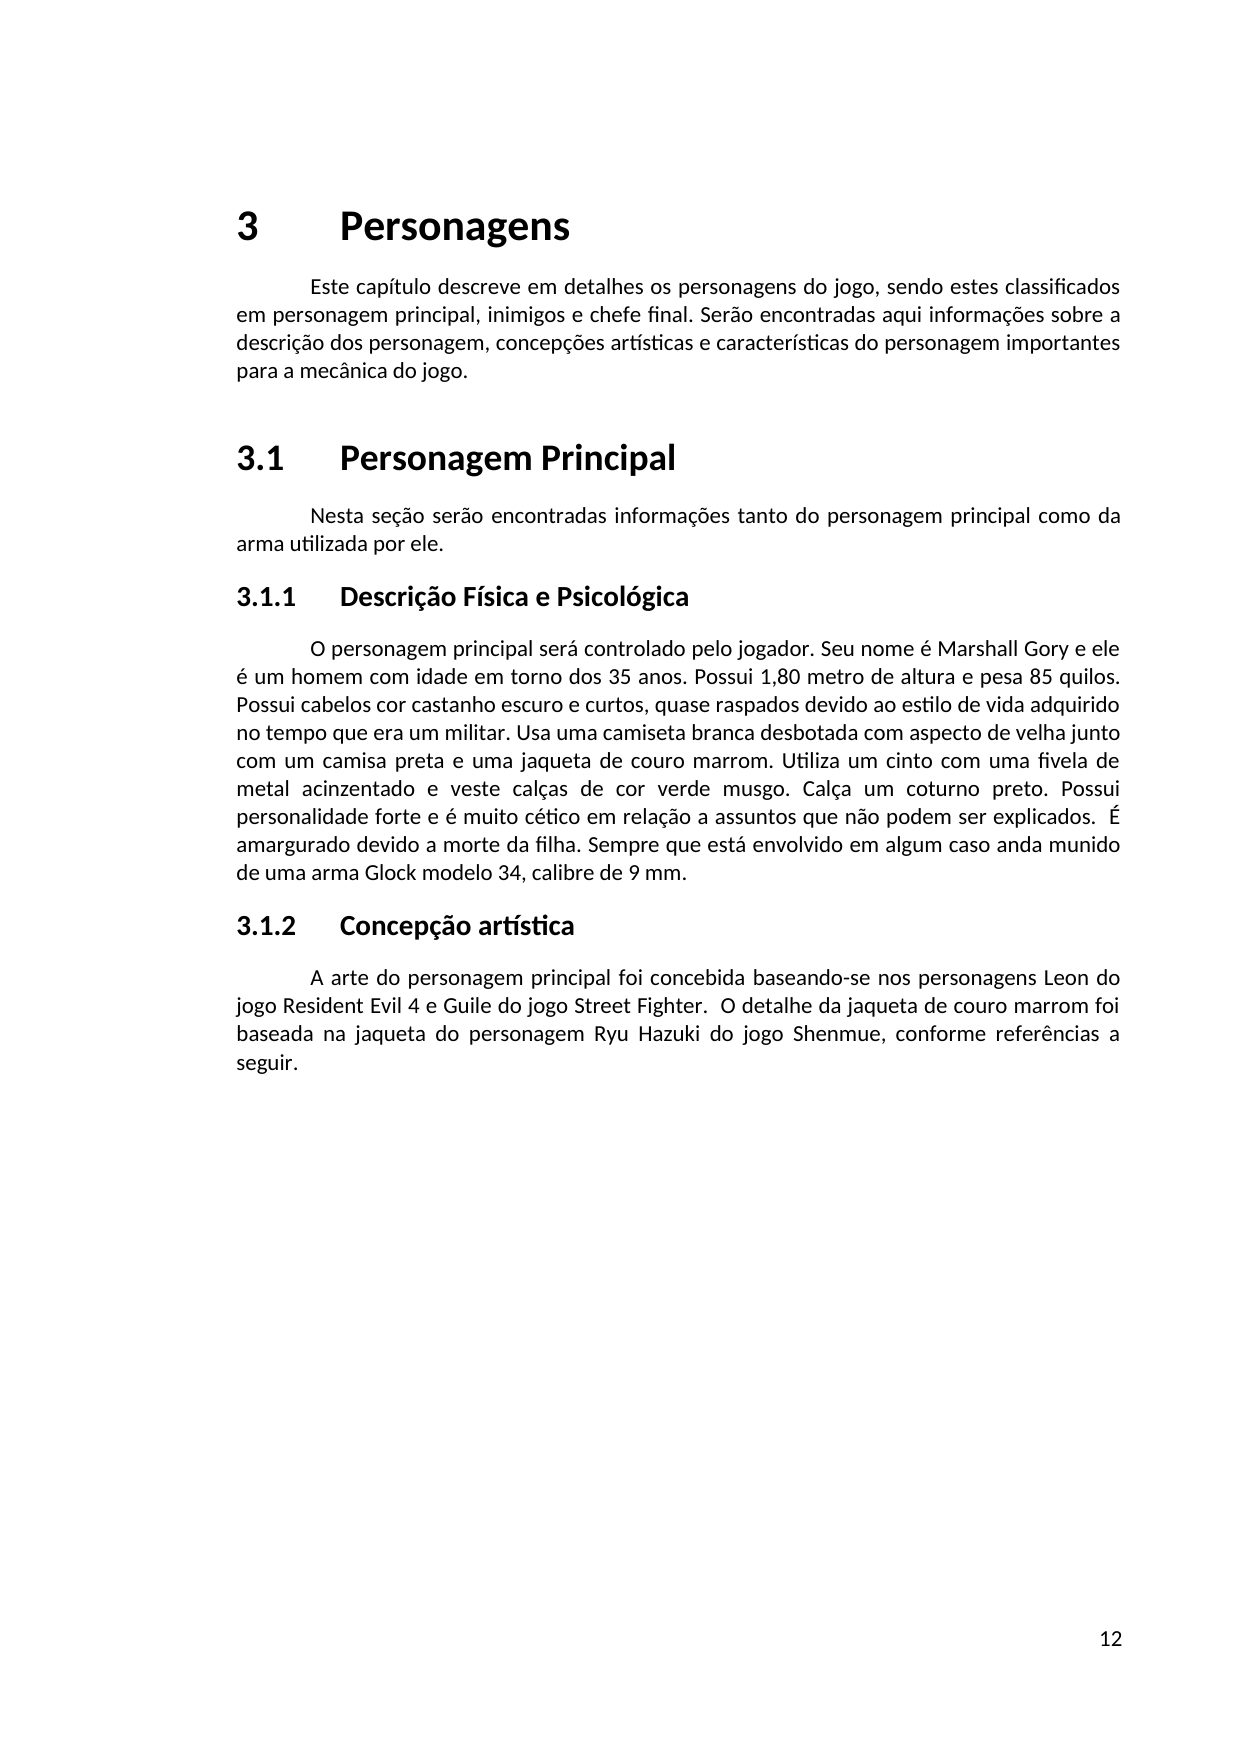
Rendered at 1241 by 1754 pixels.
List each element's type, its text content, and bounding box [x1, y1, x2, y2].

subtitle Personagem Principal [236, 434, 1122, 480]
text Este capítulo descreve em detalhes os personagens do jogo, sendo estes classificados em personagem principal, inimigos e chefe final. Serão encontradas aqui informações sobre a descrição dos personagem, concepções artísticas e características do personagem importantes para a mecânica do jogo. [236, 272, 1122, 384]
text Nesta seção serão encontradas informações tanto do personagem principal como da arma utilizada por ele. [236, 501, 1122, 557]
text A arte do personagem principal foi concebida baseando-se nos personagens Leon do jogo Resident Evil 4 e Guile do jogo Street Fighter. O detalhe da jaqueta de couro marrom foi baseada na jaqueta do personagem Ryu Hazuki do jogo Shenmue, conforme referências a seguir. [236, 963, 1122, 1076]
subtitle Concepção artística [236, 907, 1122, 943]
subtitle Personagens [236, 198, 1122, 251]
text O personagem principal será controlado pelo jogador. Seu nome é Marshall Gory e ele é um homem com idade em torno dos 35 anos. Possui 1,80 metro de altura e pesa 85 quilos. Possui cabelos cor castanho escuro e curtos, quase raspados devido ao estilo de vida adquirido no tempo que era um militar. Usa uma camiseta branca desbotada com aspecto de velha junto com um camisa preta e uma jaqueta de couro marrom. Utiliza um cinto com uma fivela de metal acinzentado e veste calças de cor verde musgo. Calça um coturno preto. Possui personalidade forte e é muito cético em relação a assuntos que não podem ser explicados. É amargurado devido a morte da filha. Sempre que está envolvido em algum caso anda munido de uma arma Glock modelo 34, calibre de 9 mm. [236, 634, 1122, 886]
subtitle Descrição Física e Psicológica [236, 578, 1122, 613]
